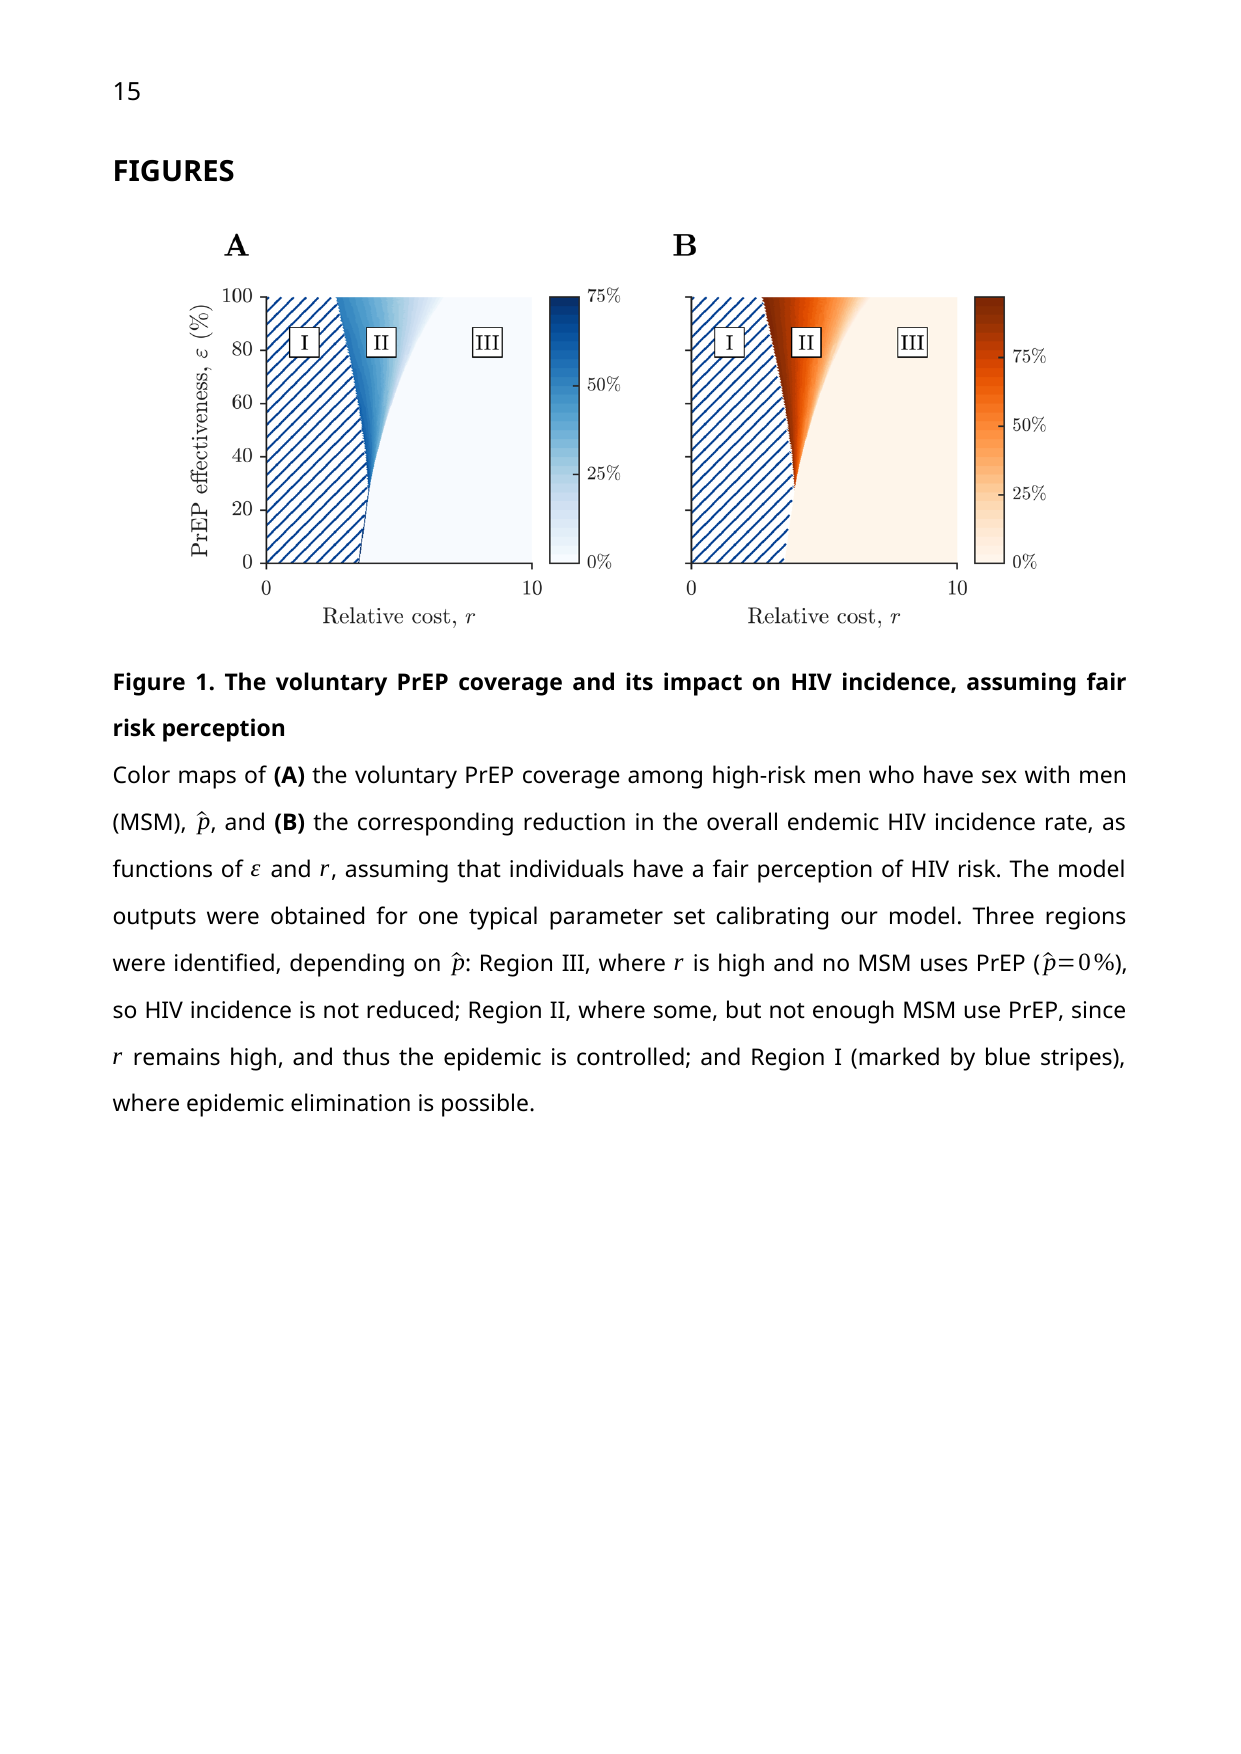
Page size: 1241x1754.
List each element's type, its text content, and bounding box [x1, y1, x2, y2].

text Figure 1. The voluntary PrEP coverage and its impact on HIV incidence, assuming fair risk perception [112, 666, 1128, 744]
picture [177, 209, 1063, 652]
text Color maps of (A) the voluntary PrEP coverage among high-risk men who have sex with men (MSM), , and (B) the corresponding reduction in the overall endemic HIV incidence rate, as functions of and , assuming that individuals have a fair perception of HIV risk. The model outputs were obtained for one typical parameter set calibrating our model. Three regions were identified, depending on : Region III, where is high and no MSM uses PrEP (), so HIV incidence is not reduced; Region II, where some, but not enough MSM use PrEP, since remains high, and thus the epidemic is controlled; and Region I (marked by blue stripes), where epidemic elimination is possible. [112, 759, 1128, 1119]
text FIGURES [112, 150, 1128, 190]
